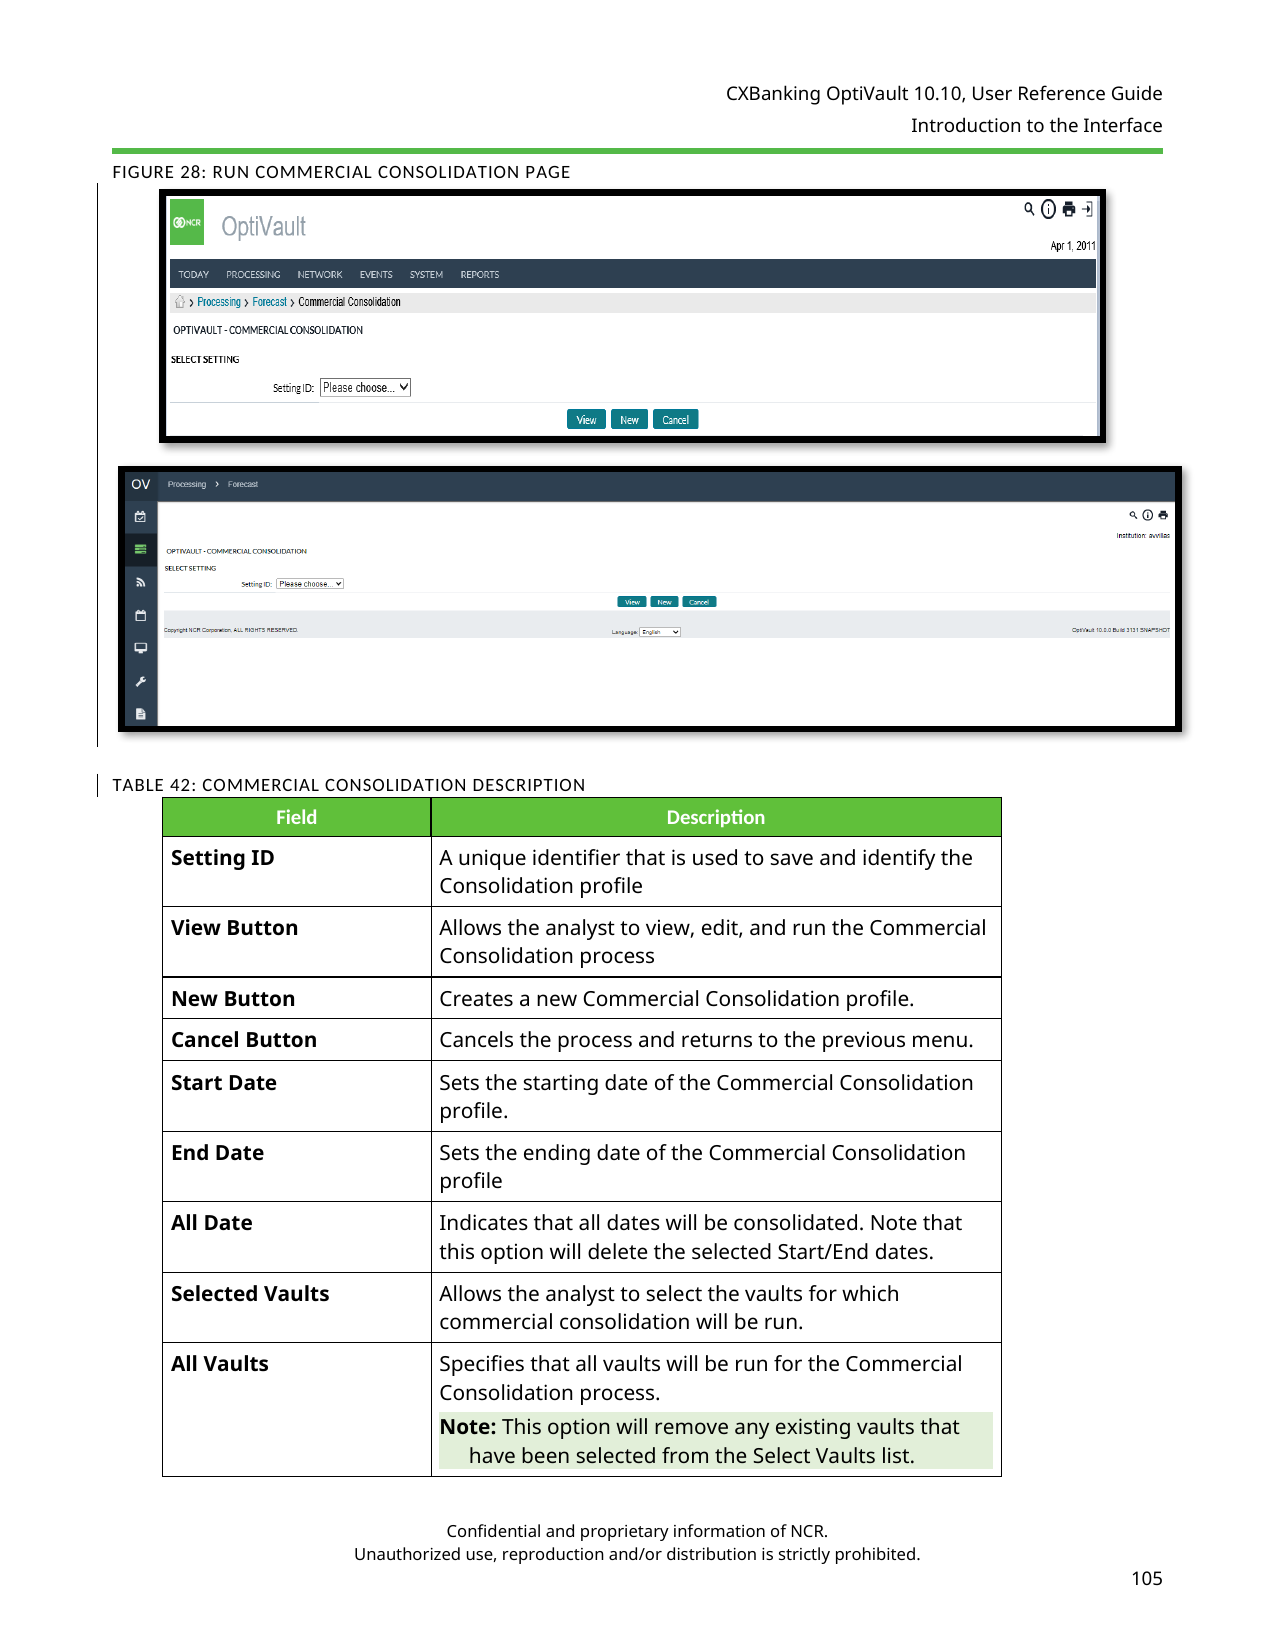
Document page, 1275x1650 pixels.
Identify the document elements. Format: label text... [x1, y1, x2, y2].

table_cell New Button [163, 978, 431, 1018]
table_cell Selected Vaults [163, 1273, 431, 1342]
table_cell View Button [163, 907, 431, 976]
table_cell End Date [163, 1132, 431, 1201]
table_header Description [432, 798, 1001, 836]
table_cell Specifies that all vaults will be run for the Commercial Consolidation process. Note: This option will remove any existing vaults that have been selected from the Select Vaults list. [432, 1343, 1001, 1476]
table_cell Cancels the process and returns to the previous menu. [432, 1019, 1001, 1060]
table_cell Creates a new Commercial Consolidation profile. [432, 978, 1001, 1018]
picture [125, 472, 1175, 726]
table_cell All Vaults [163, 1343, 431, 1476]
table_cell Cancel Button [163, 1019, 431, 1060]
table_header Field [163, 798, 430, 836]
table_cell Allows the analyst to select the vaults for which commercial consolidation will be run. [432, 1273, 1001, 1342]
table_cell All Date [163, 1202, 431, 1272]
table_cell Setting ID [163, 837, 431, 906]
table_cell Sets the ending date of the Commercial Consolidation profile [432, 1132, 1001, 1201]
picture [166, 196, 1100, 436]
table_cell Sets the starting date of the Commercial Consolidation profile. [432, 1061, 1001, 1131]
table_cell Start Date [163, 1061, 431, 1131]
table_cell A unique identifier that is used to save and identify the Consolidation profile [432, 837, 1001, 906]
table_cell Indicates that all dates will be consolidated. Note that this option will delete the selected Start/End dates. [432, 1202, 1001, 1272]
table_cell Allows the analyst to view, edit, and run the Commercial Consolidation process [432, 907, 1001, 976]
